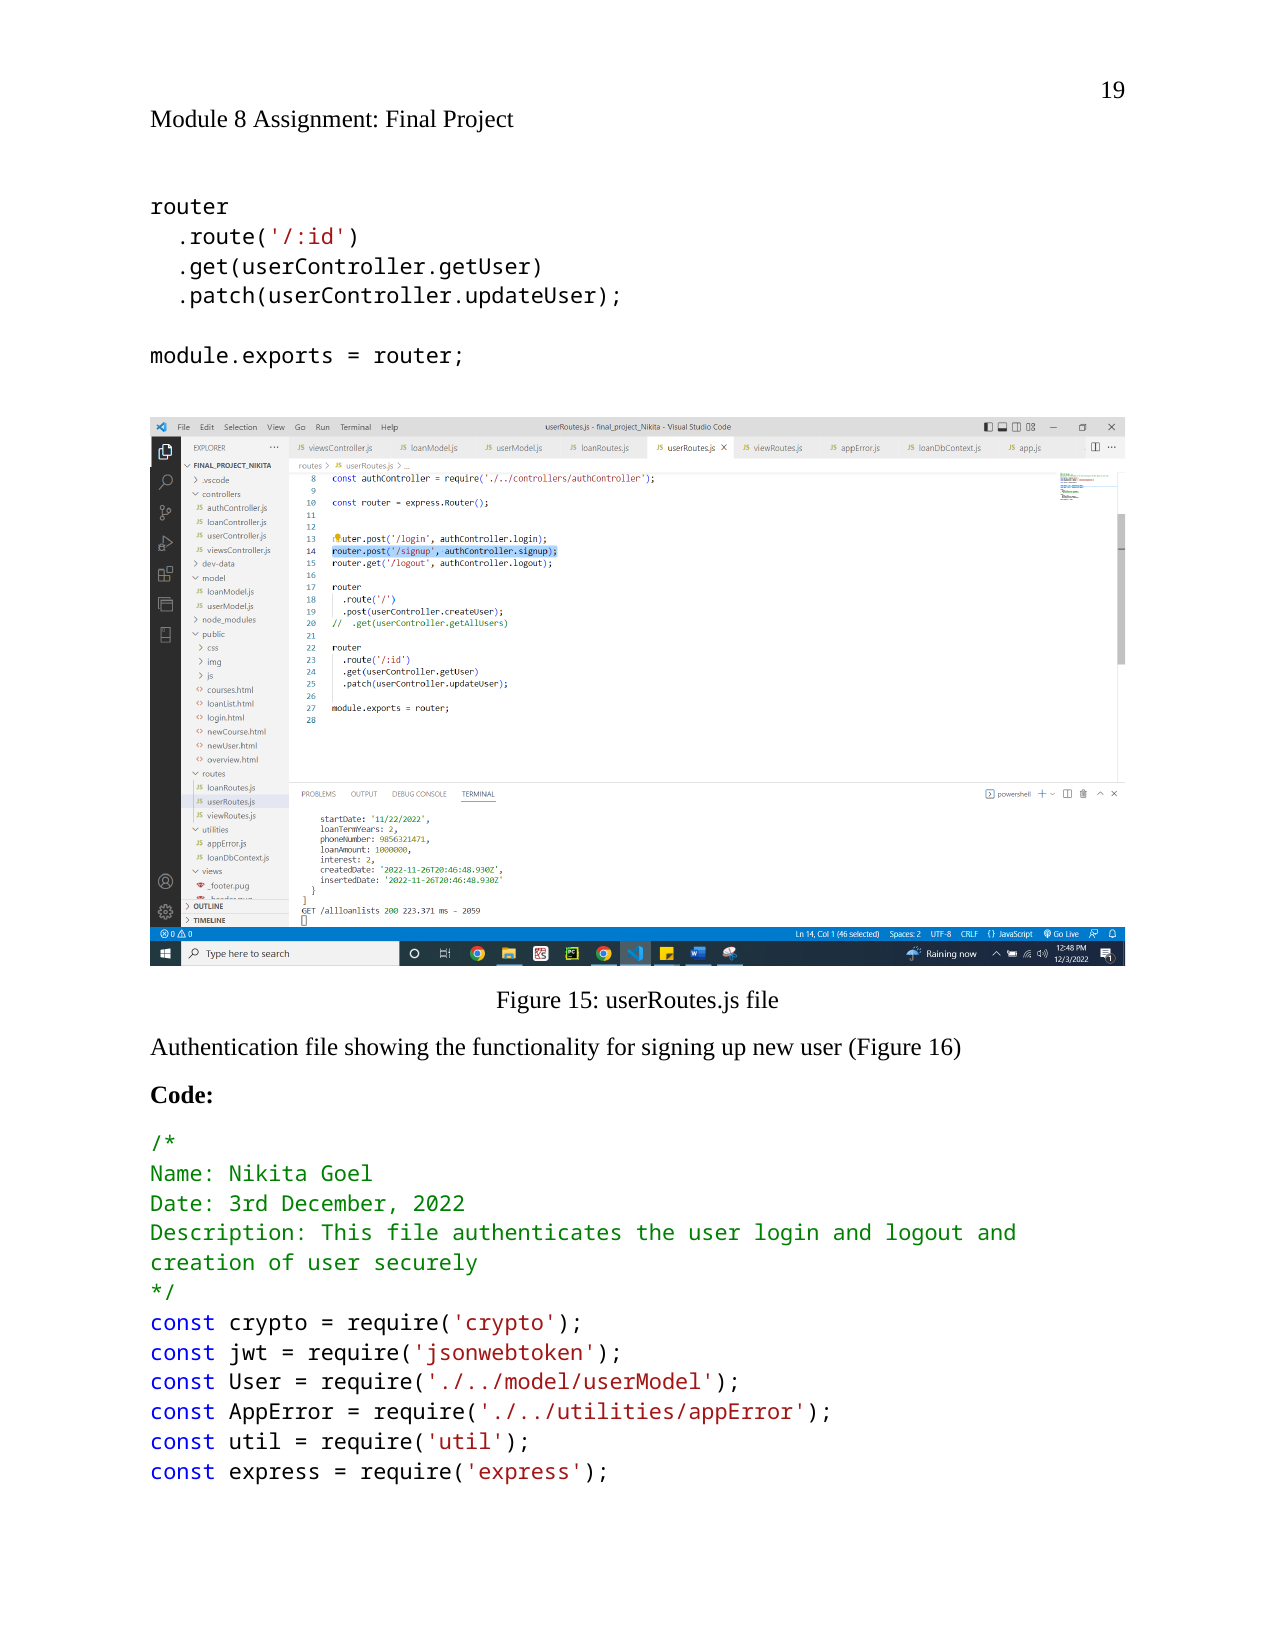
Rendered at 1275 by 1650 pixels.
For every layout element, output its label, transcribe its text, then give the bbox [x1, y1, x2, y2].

text Date: 3rd December, 2022 [150, 1187, 1125, 1217]
text /* [150, 1128, 1125, 1158]
text Figure 15: userRoutes.js file [150, 985, 1125, 1013]
text const jwt = require('jsonwebtoken'); [150, 1336, 1125, 1366]
text const express = require('express'); [150, 1456, 1125, 1485]
text */ [150, 1277, 1125, 1307]
text Code: [150, 1080, 1125, 1109]
text const util = require('util'); [150, 1426, 1125, 1456]
text const crypto = require('crypto'); [150, 1307, 1125, 1336]
text .route('/:id') [150, 221, 1125, 251]
picture [150, 417, 1125, 966]
text module.exports = router; [150, 340, 1125, 370]
text const AppError = require('./../utilities/appError'); [150, 1396, 1125, 1426]
text .get(userController.getUser) [150, 251, 1125, 280]
text .patch(userController.updateUser); [150, 280, 1125, 310]
text const User = require('./../model/userModel'); [150, 1366, 1125, 1396]
text Authentication file showing the functionality for signing up new user (Figure 16) [150, 1032, 1125, 1061]
text Description: This file authenticates the user login and logout and creation of user securely [150, 1217, 1125, 1277]
text router [150, 191, 1125, 221]
text Name: Nikita Goel [150, 1158, 1125, 1187]
